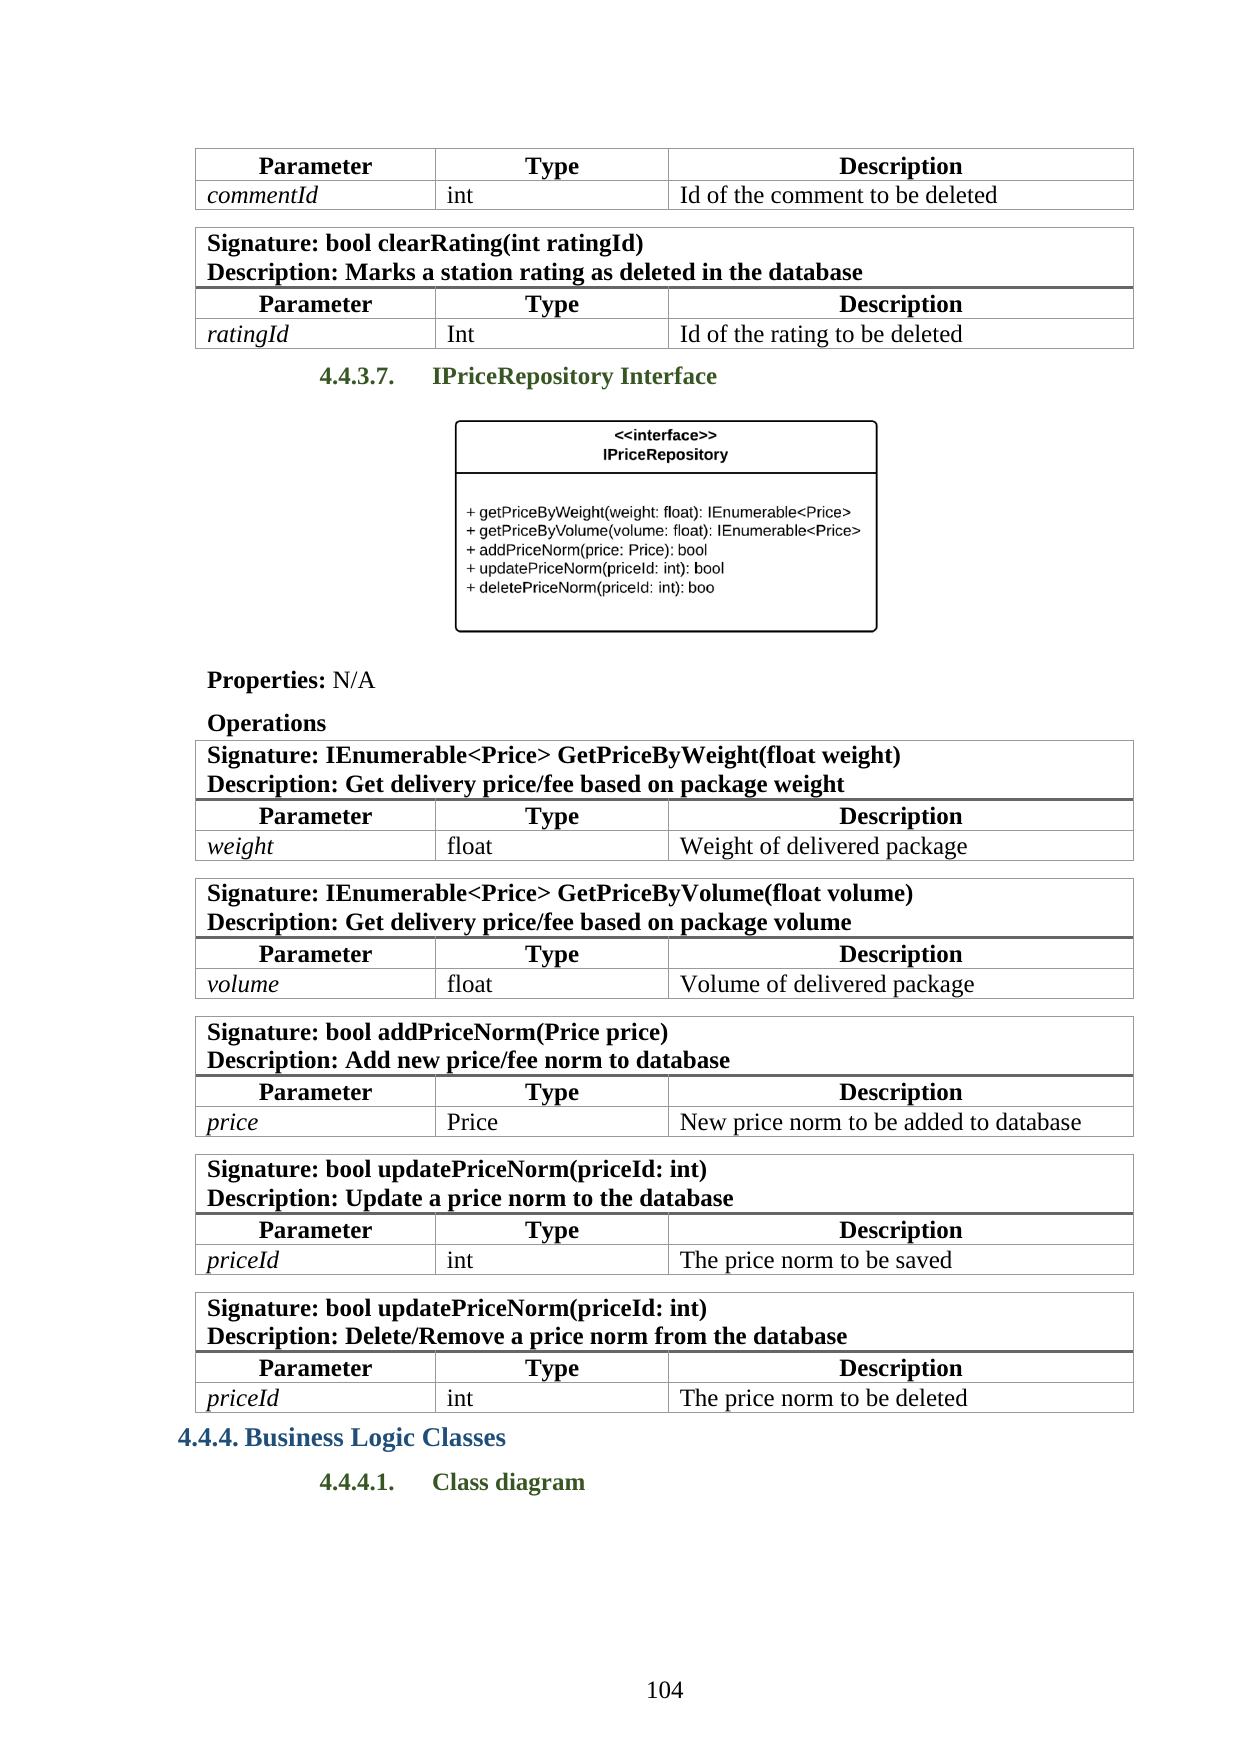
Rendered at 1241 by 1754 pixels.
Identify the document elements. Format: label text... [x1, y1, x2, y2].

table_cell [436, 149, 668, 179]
subtitle Business Logic Classes [239, 1421, 1122, 1452]
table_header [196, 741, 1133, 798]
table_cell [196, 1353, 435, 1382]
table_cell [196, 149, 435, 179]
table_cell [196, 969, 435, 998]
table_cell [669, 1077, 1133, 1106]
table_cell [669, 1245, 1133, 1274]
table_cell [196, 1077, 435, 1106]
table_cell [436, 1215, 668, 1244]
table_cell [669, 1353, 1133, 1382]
picture [438, 404, 891, 646]
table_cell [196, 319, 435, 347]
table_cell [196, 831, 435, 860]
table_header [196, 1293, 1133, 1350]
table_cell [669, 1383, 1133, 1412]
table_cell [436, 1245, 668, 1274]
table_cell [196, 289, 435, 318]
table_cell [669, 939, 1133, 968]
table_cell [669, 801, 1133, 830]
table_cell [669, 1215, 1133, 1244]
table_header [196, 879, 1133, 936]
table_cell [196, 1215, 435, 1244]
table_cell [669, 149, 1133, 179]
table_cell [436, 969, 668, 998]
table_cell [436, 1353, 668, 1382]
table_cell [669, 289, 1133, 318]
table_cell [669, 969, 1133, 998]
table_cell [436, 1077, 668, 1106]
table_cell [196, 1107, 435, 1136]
subtitle Class diagram [319, 1467, 1122, 1496]
text Operations [207, 708, 1122, 737]
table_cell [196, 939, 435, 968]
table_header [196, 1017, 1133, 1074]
text Properties: N/A [207, 665, 1122, 694]
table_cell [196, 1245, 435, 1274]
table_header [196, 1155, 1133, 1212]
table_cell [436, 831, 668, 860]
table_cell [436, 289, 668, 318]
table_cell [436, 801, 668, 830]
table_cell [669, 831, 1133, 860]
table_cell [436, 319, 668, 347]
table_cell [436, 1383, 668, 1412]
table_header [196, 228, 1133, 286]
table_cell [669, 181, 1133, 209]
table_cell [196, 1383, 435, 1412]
subtitle IPriceRepository Interface [319, 361, 1122, 390]
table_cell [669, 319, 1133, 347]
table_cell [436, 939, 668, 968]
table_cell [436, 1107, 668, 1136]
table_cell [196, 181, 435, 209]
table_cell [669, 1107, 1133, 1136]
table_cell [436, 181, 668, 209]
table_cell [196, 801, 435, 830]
